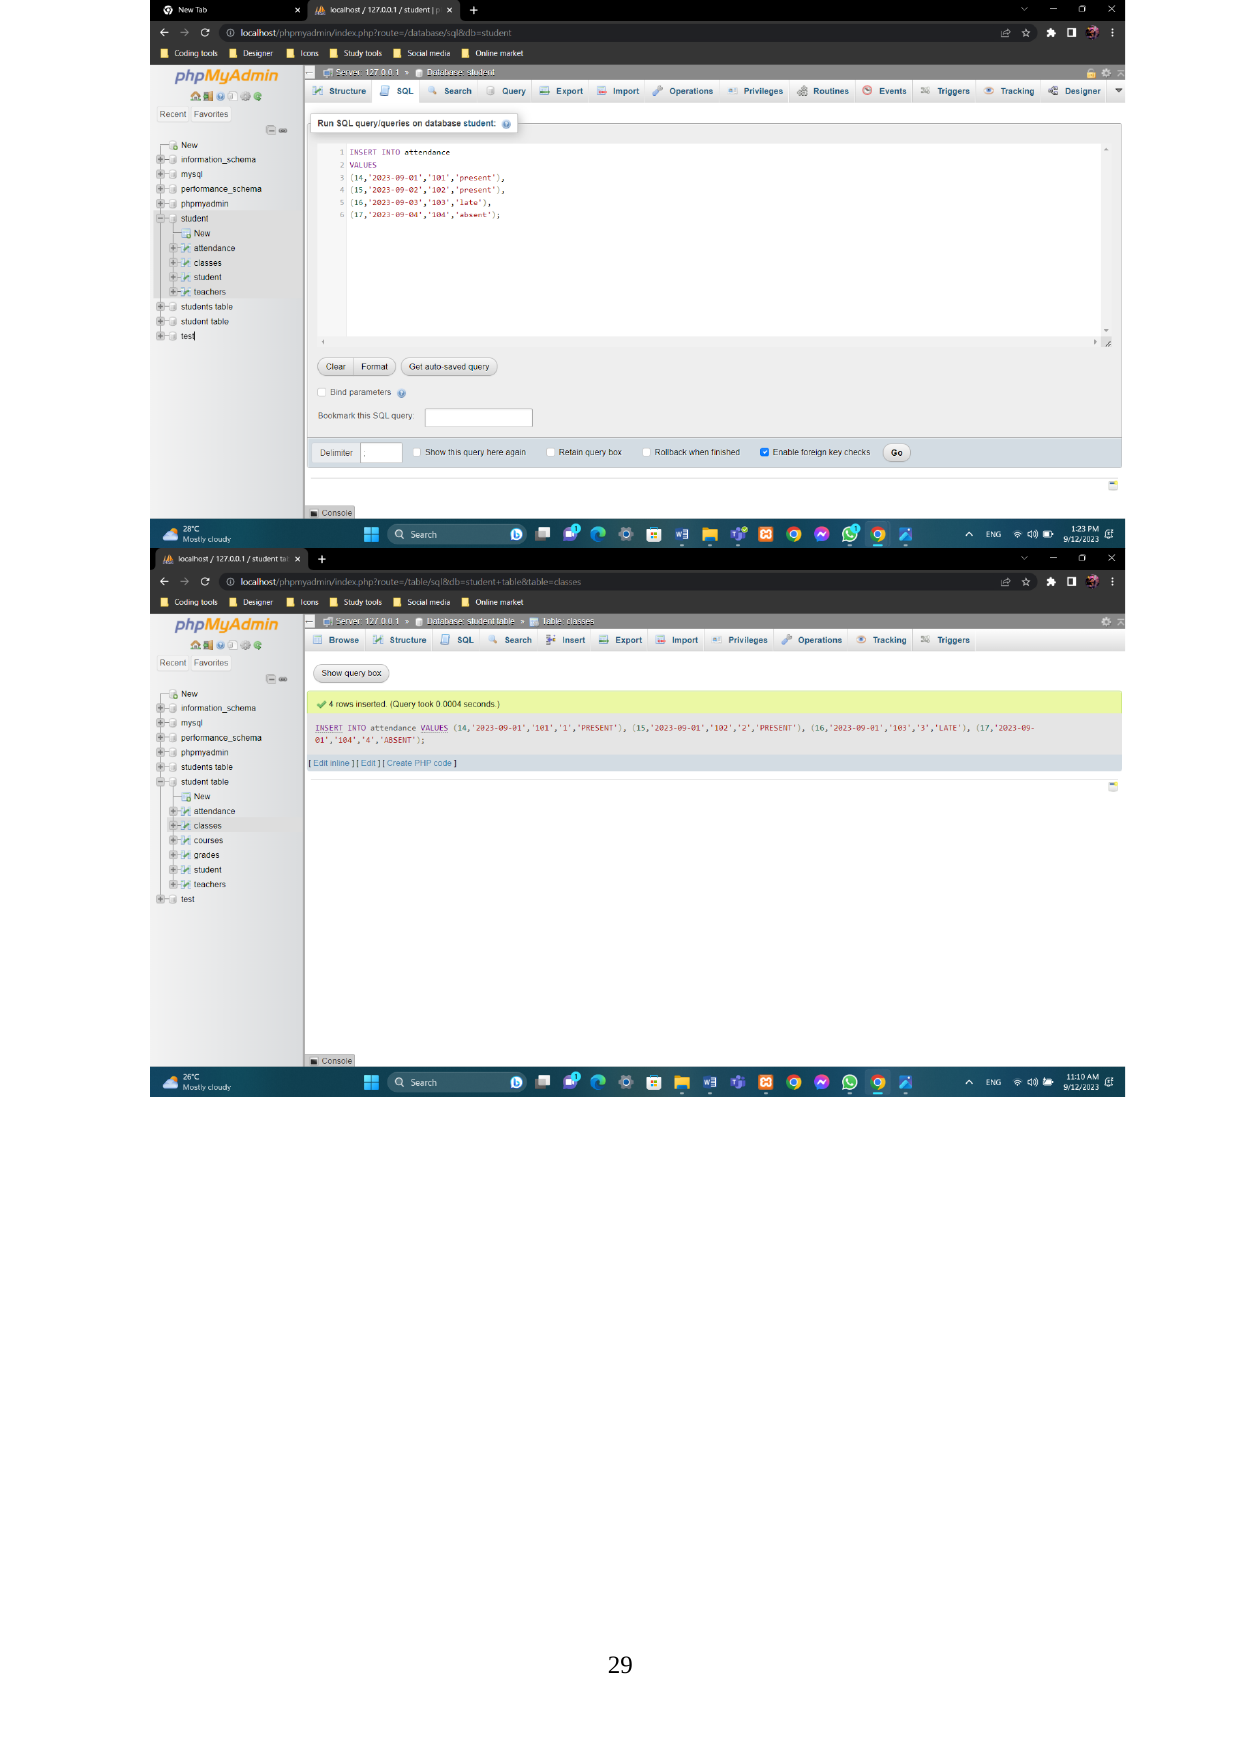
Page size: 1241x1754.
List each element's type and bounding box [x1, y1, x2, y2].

picture [150, 0, 1125, 1097]
